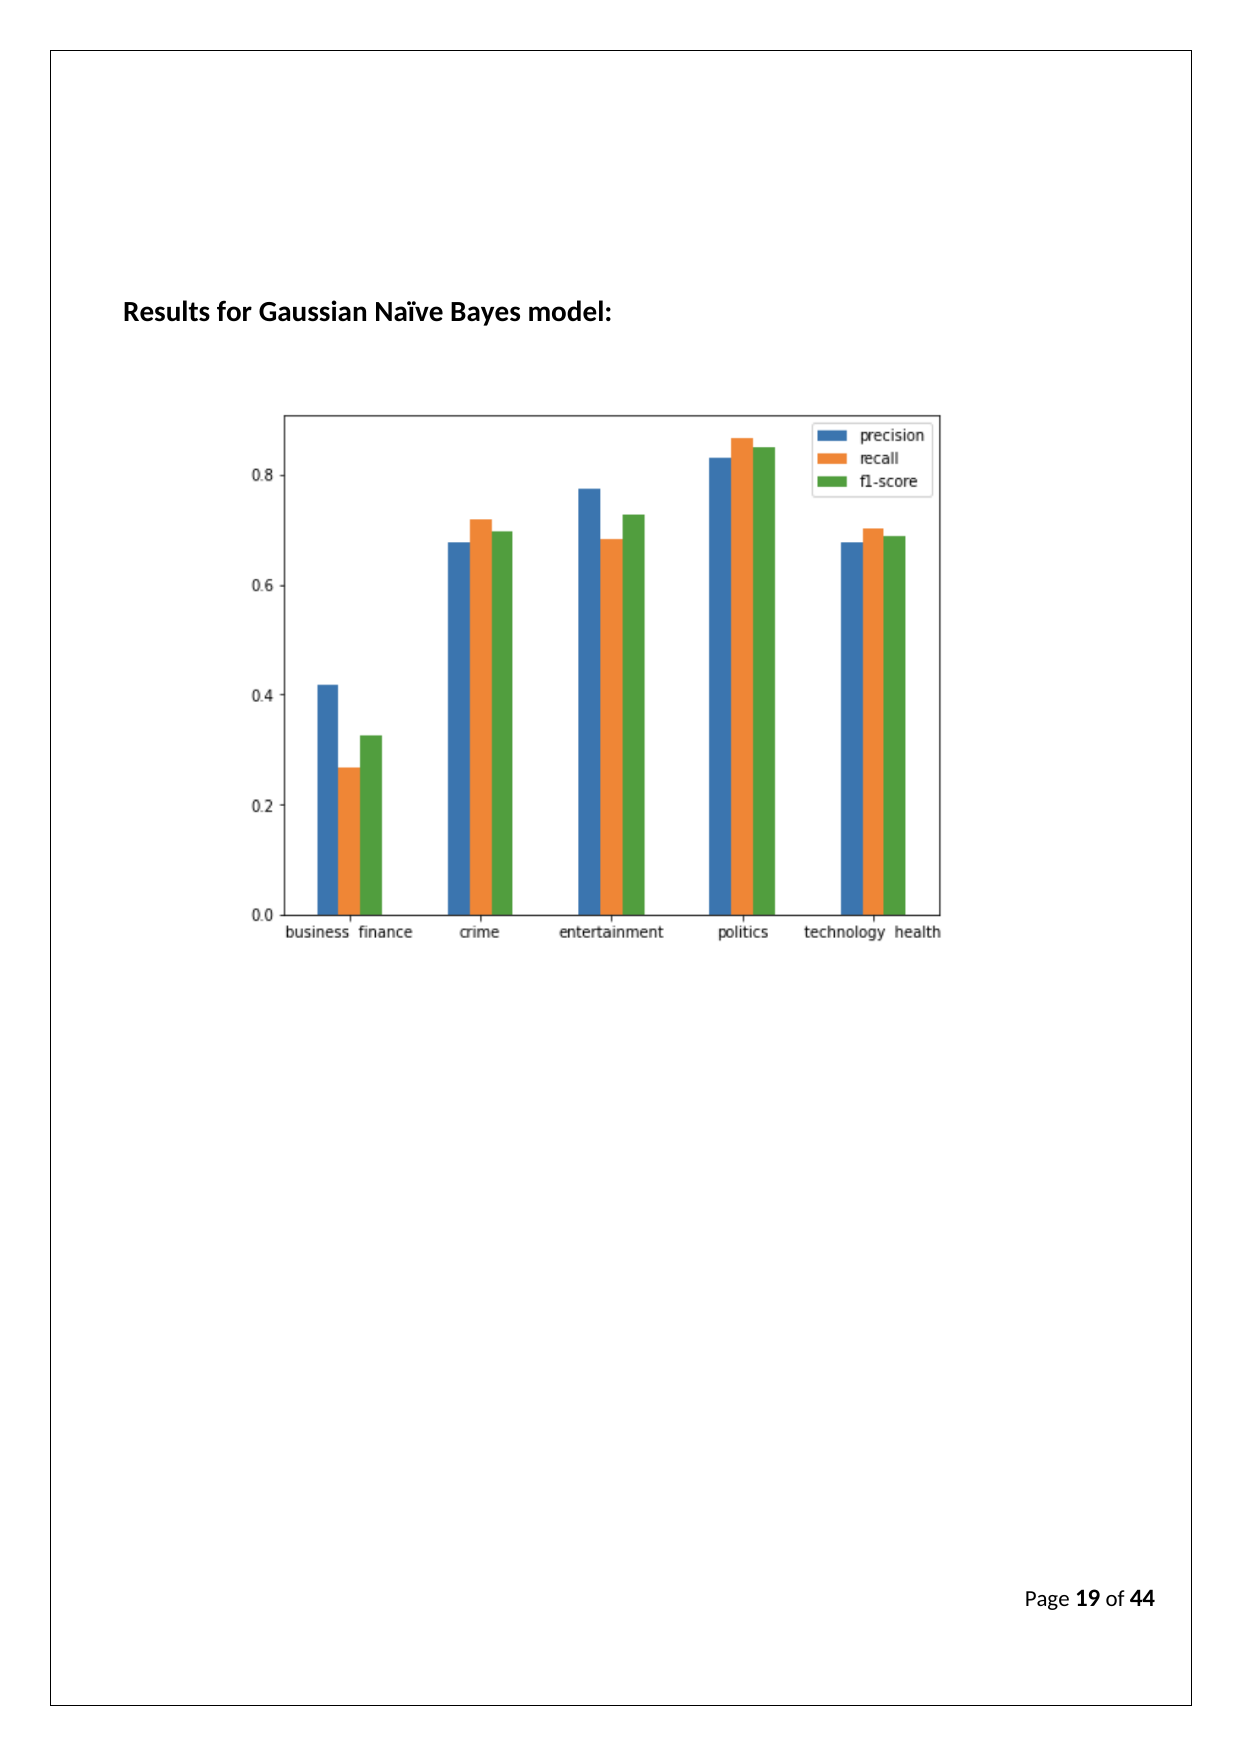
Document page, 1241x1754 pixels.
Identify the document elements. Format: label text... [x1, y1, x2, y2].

picture [228, 385, 992, 963]
text Results for Gaussian Naïve Bayes model: [123, 293, 1155, 329]
